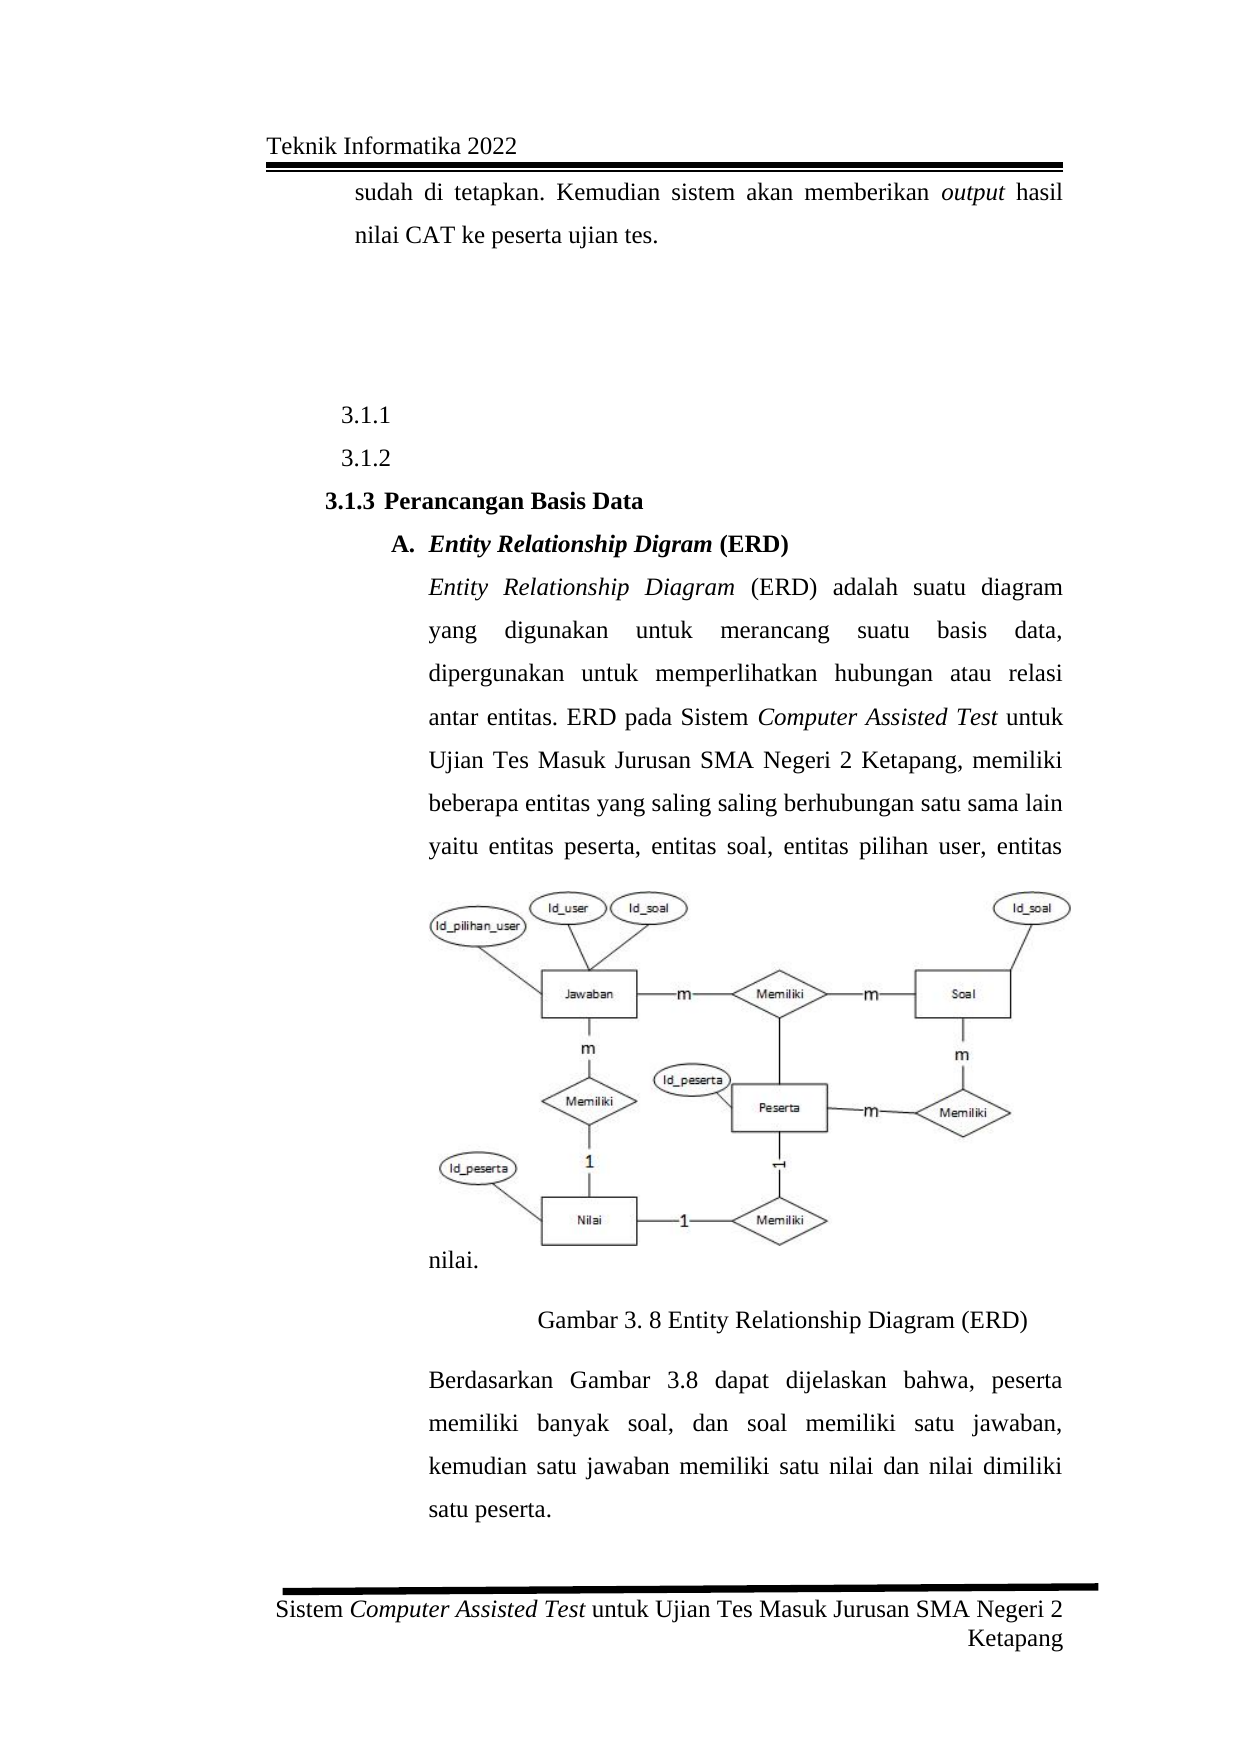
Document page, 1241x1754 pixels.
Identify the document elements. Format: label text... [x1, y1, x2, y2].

text Gambar 3. 8 Entity Relationship Diagram (ERD) [502, 1305, 1063, 1334]
list Entity Relationship Diagram (ERD) adalah suatu diagram yang digunakan untuk merancang suatu basis data, dipergunakan untuk memperlihatkan hubungan atau relasi antar entitas. ERD pada Sistem Computer Assisted Test untuk Ujian Tes Masuk Jurusan SMA Negeri 2 Ketapang, memiliki beberapa entitas yang saling saling berhubungan satu sama lain yaitu entitas peserta, entitas soal, entitas pilihan user, entitas nilai. [428, 572, 1063, 891]
list Entity Relationship Digram (ERD) [391, 529, 1063, 558]
subtitle Perancangan Basis Data [325, 486, 1063, 515]
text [354, 177, 1063, 249]
picture [428, 891, 1072, 1246]
text Berdasarkan Gambar 3.8 dapat dijelaskan bahwa, peserta memiliki banyak soal, dan soal memiliki satu jawaban, kemudian satu jawaban memiliki satu nilai dan nilai dimiliki satu peserta. [428, 1365, 1063, 1523]
